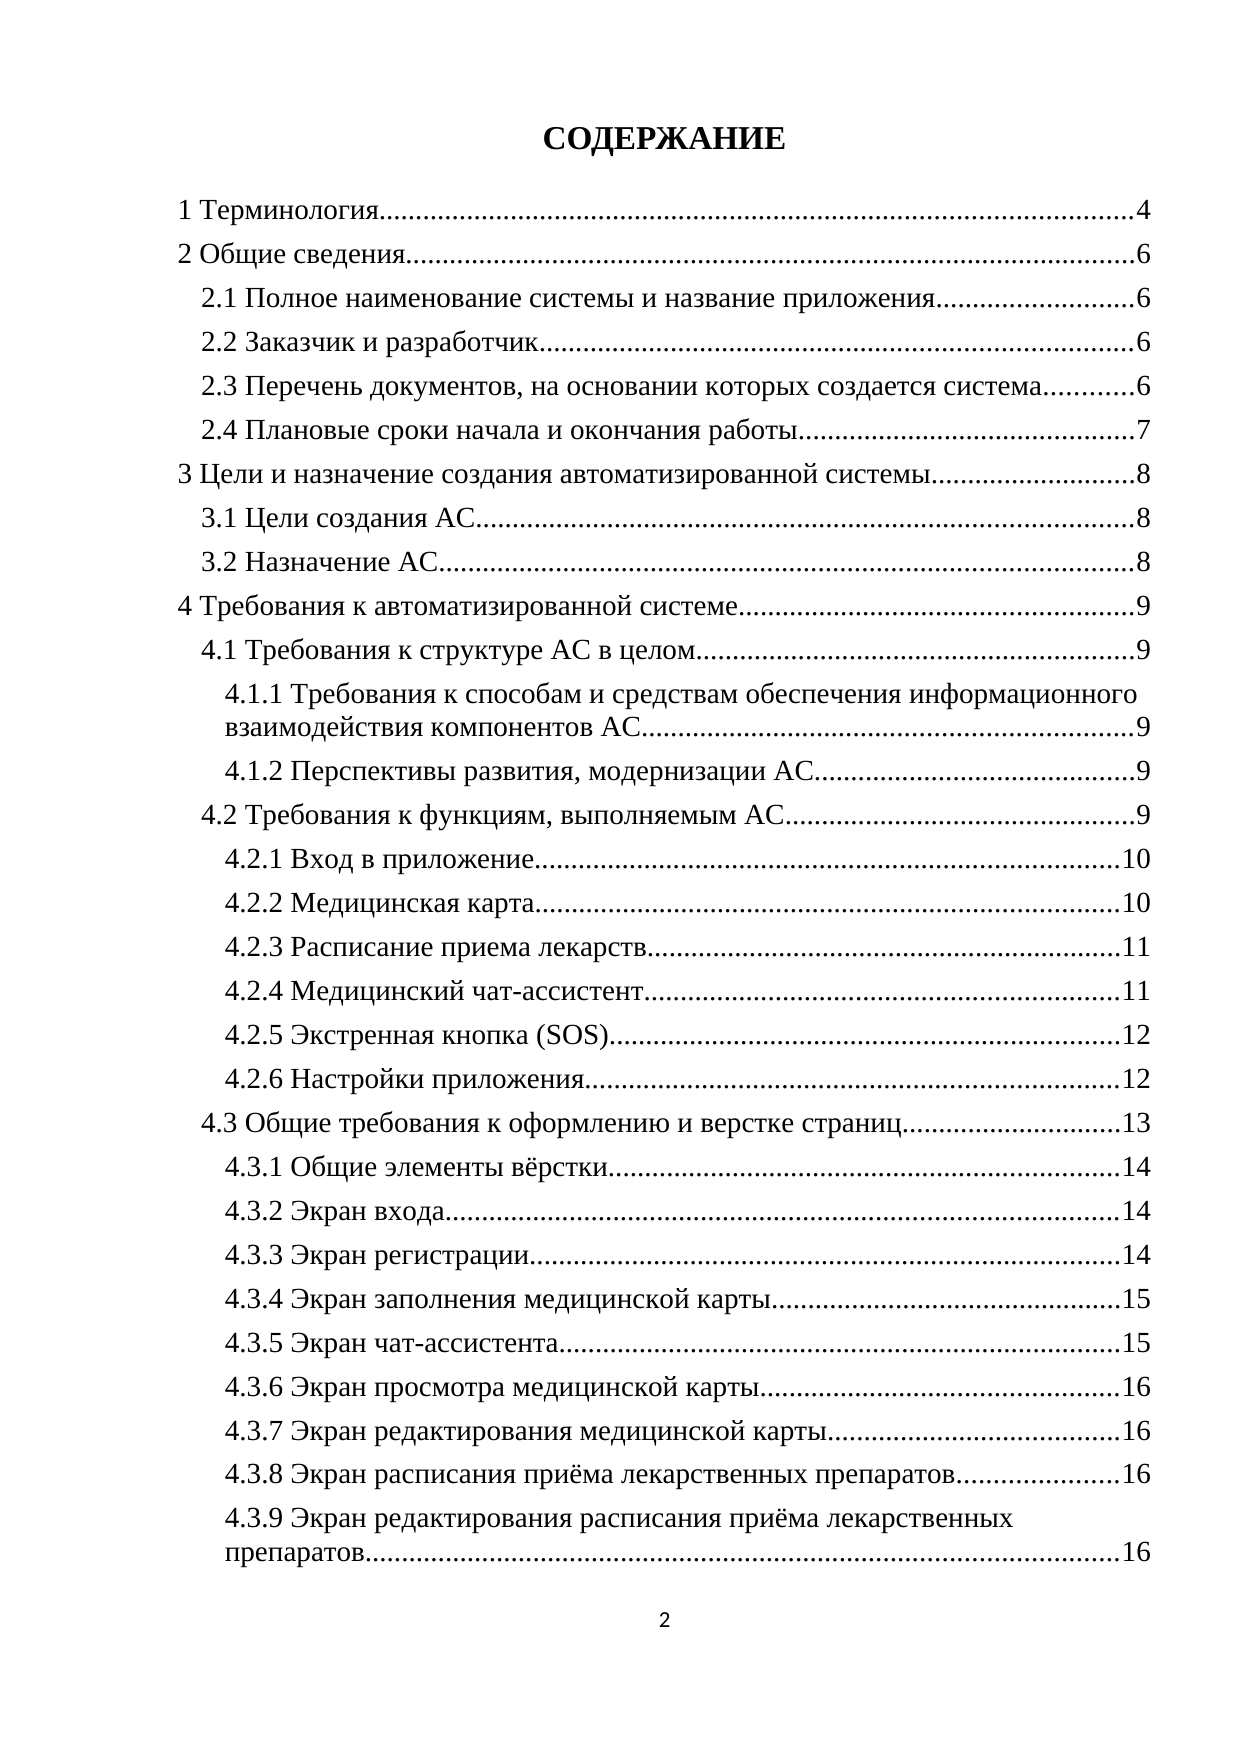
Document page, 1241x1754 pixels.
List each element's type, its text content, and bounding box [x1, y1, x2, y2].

text 1 Терминология 4 [177, 192, 1152, 226]
text 4.3.3 Экран регистрации 14 [224, 1237, 1152, 1270]
text 4.3.4 Экран заполнения медицинской карты 15 [224, 1281, 1152, 1314]
text 4.3 Общие требования к оформлению и верстке страниц 13 [201, 1105, 1152, 1138]
text 3 Цели и назначение создания автоматизированной системы 8 [177, 456, 1152, 489]
text 4.1 Требования к структуре АС в целом 9 [201, 632, 1152, 665]
text 4.2.5 Экстренная кнопка (SOS) 12 [224, 1017, 1152, 1051]
text содержание [177, 118, 1152, 156]
text 4.2.2 Медицинская карта 10 [224, 885, 1152, 919]
text 4.1.1 Требования к способам и средствам обеспечения информационного взаимодействия компонентов АС 9 [224, 676, 1152, 743]
text 2.2 Заказчик и разработчик 6 [201, 324, 1152, 358]
text 4.3.1 Общие элементы вёрстки 14 [224, 1149, 1152, 1182]
text 2.1 Полное наименование системы и название приложения 6 [201, 280, 1152, 314]
text 4 Требования к автоматизированной системе 9 [177, 588, 1152, 621]
text 4.3.8 Экран расписания приёма лекарственных препаратов 16 [224, 1457, 1152, 1490]
text 4.2.1 Вход в приложение 10 [224, 841, 1152, 875]
text 2.4 Плановые сроки начала и окончания работы 7 [201, 412, 1152, 446]
text 4.2.3 Расписание приема лекарств 11 [224, 929, 1152, 963]
text 2 Общие сведения 6 [177, 236, 1152, 270]
text 4.2.6 Настройки приложения 12 [224, 1061, 1152, 1094]
text 4.3.5 Экран чат-ассистента 15 [224, 1325, 1152, 1358]
text 4.3.9 Экран редактирования расписания приёма лекарственных препаратов 16 [224, 1501, 1152, 1568]
text 4.3.7 Экран редактирования медицинской карты 16 [224, 1413, 1152, 1446]
text 4.2 Требования к функциям, выполняемым АС 9 [201, 797, 1152, 831]
text 4.3.2 Экран входа 14 [224, 1193, 1152, 1226]
text 4.2.4 Медицинский чат-ассистент 11 [224, 973, 1152, 1007]
text 4.3.6 Экран просмотра медицинской карты 16 [224, 1369, 1152, 1402]
text 3.1 Цели создания АС 8 [201, 500, 1152, 533]
text 4.1.2 Перспективы развития, модернизации АС 9 [224, 753, 1152, 787]
text 3.2 Назначение АС 8 [201, 544, 1152, 577]
text 2.3 Перечень документов, на основании которых создается система 6 [201, 368, 1152, 402]
